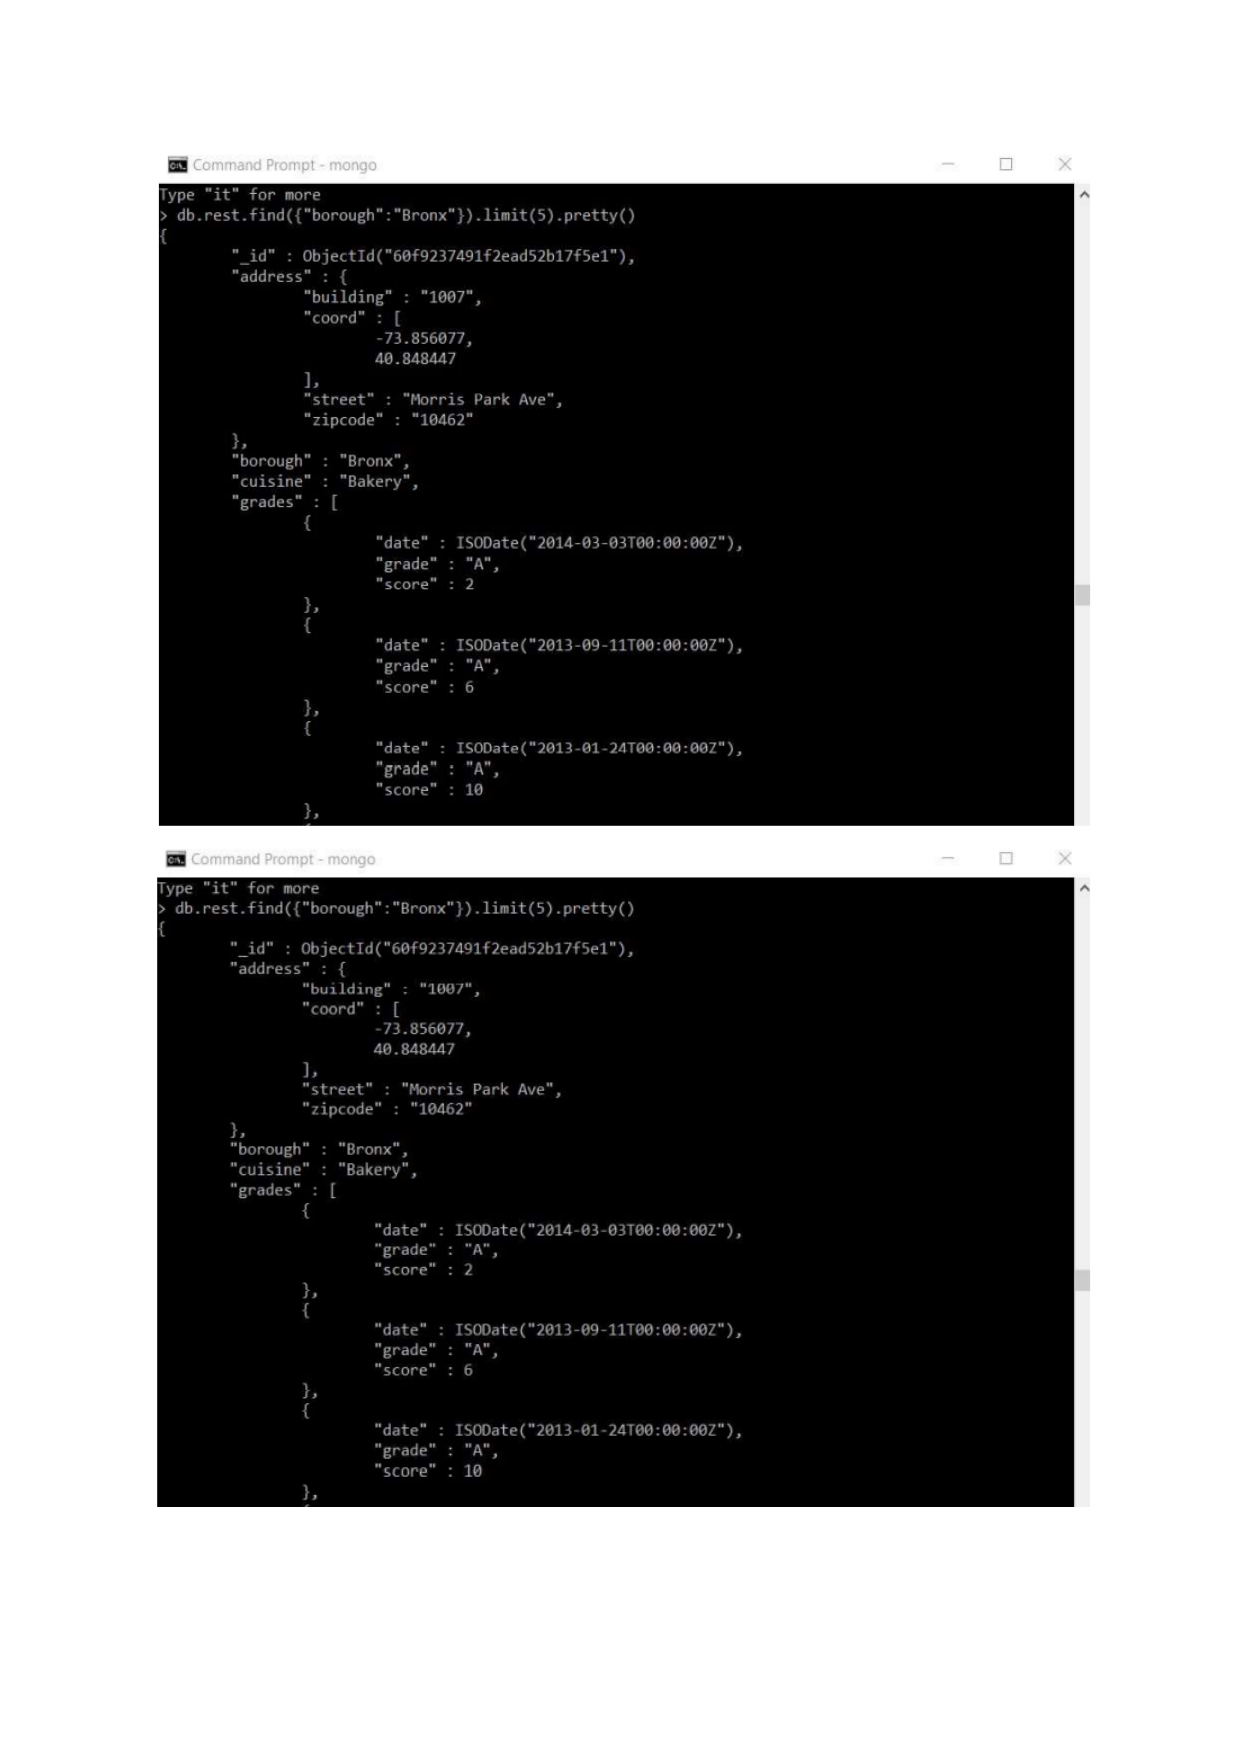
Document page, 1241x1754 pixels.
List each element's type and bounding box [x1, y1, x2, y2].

picture [150, 150, 1091, 827]
picture [150, 846, 1091, 1507]
